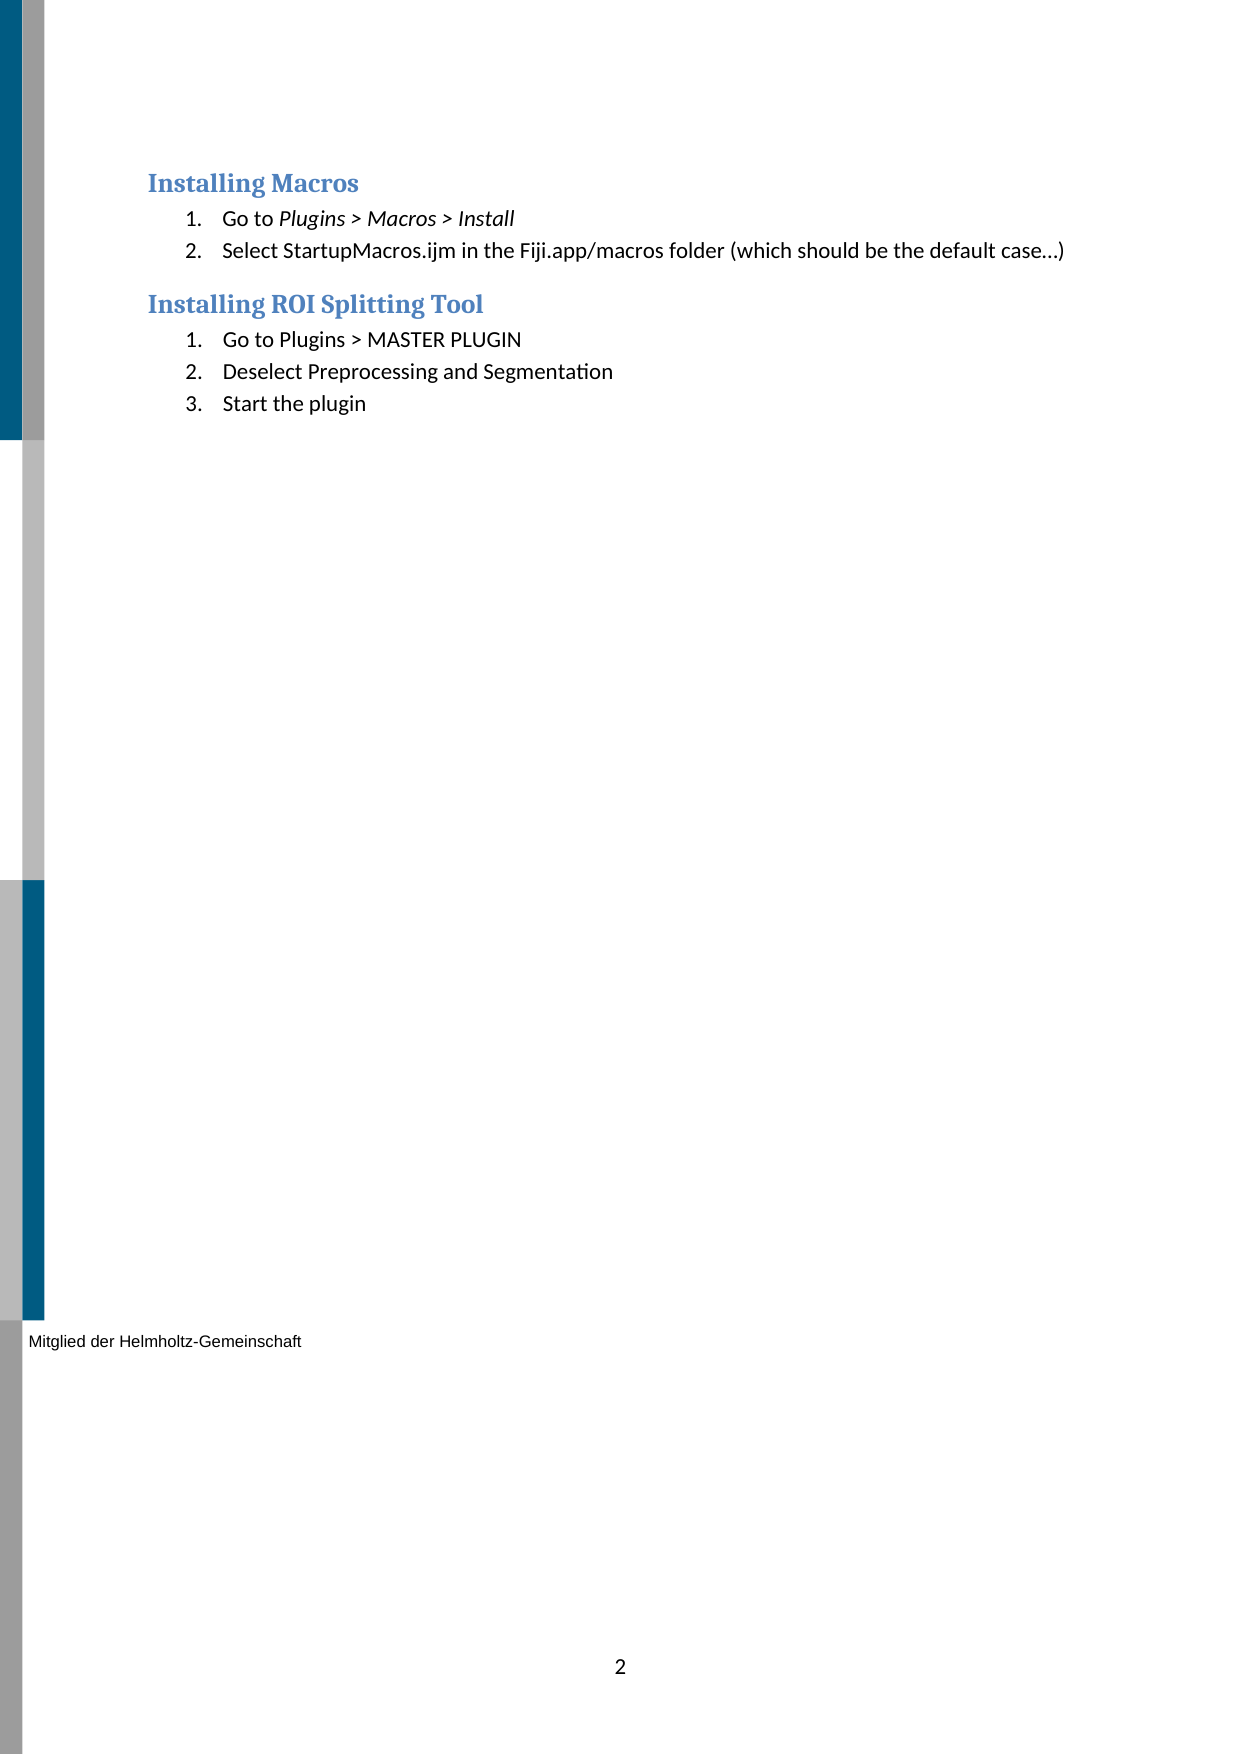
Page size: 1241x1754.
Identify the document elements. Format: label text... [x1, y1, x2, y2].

list Deselect Preprocessing and Segmentation [185, 357, 1093, 385]
list Start the plugin [185, 389, 1093, 417]
list Select StartupMacros.ijm in the Fiji.app/macros folder (which should be the default case…) [185, 236, 1093, 264]
list Go to Plugins > Macros > Install [185, 204, 1093, 232]
subtitle Installing Macros [148, 168, 1093, 199]
subtitle Installing ROI Splitting Tool [148, 289, 1093, 321]
list Go to Plugins > MASTER PLUGIN [185, 325, 1093, 353]
